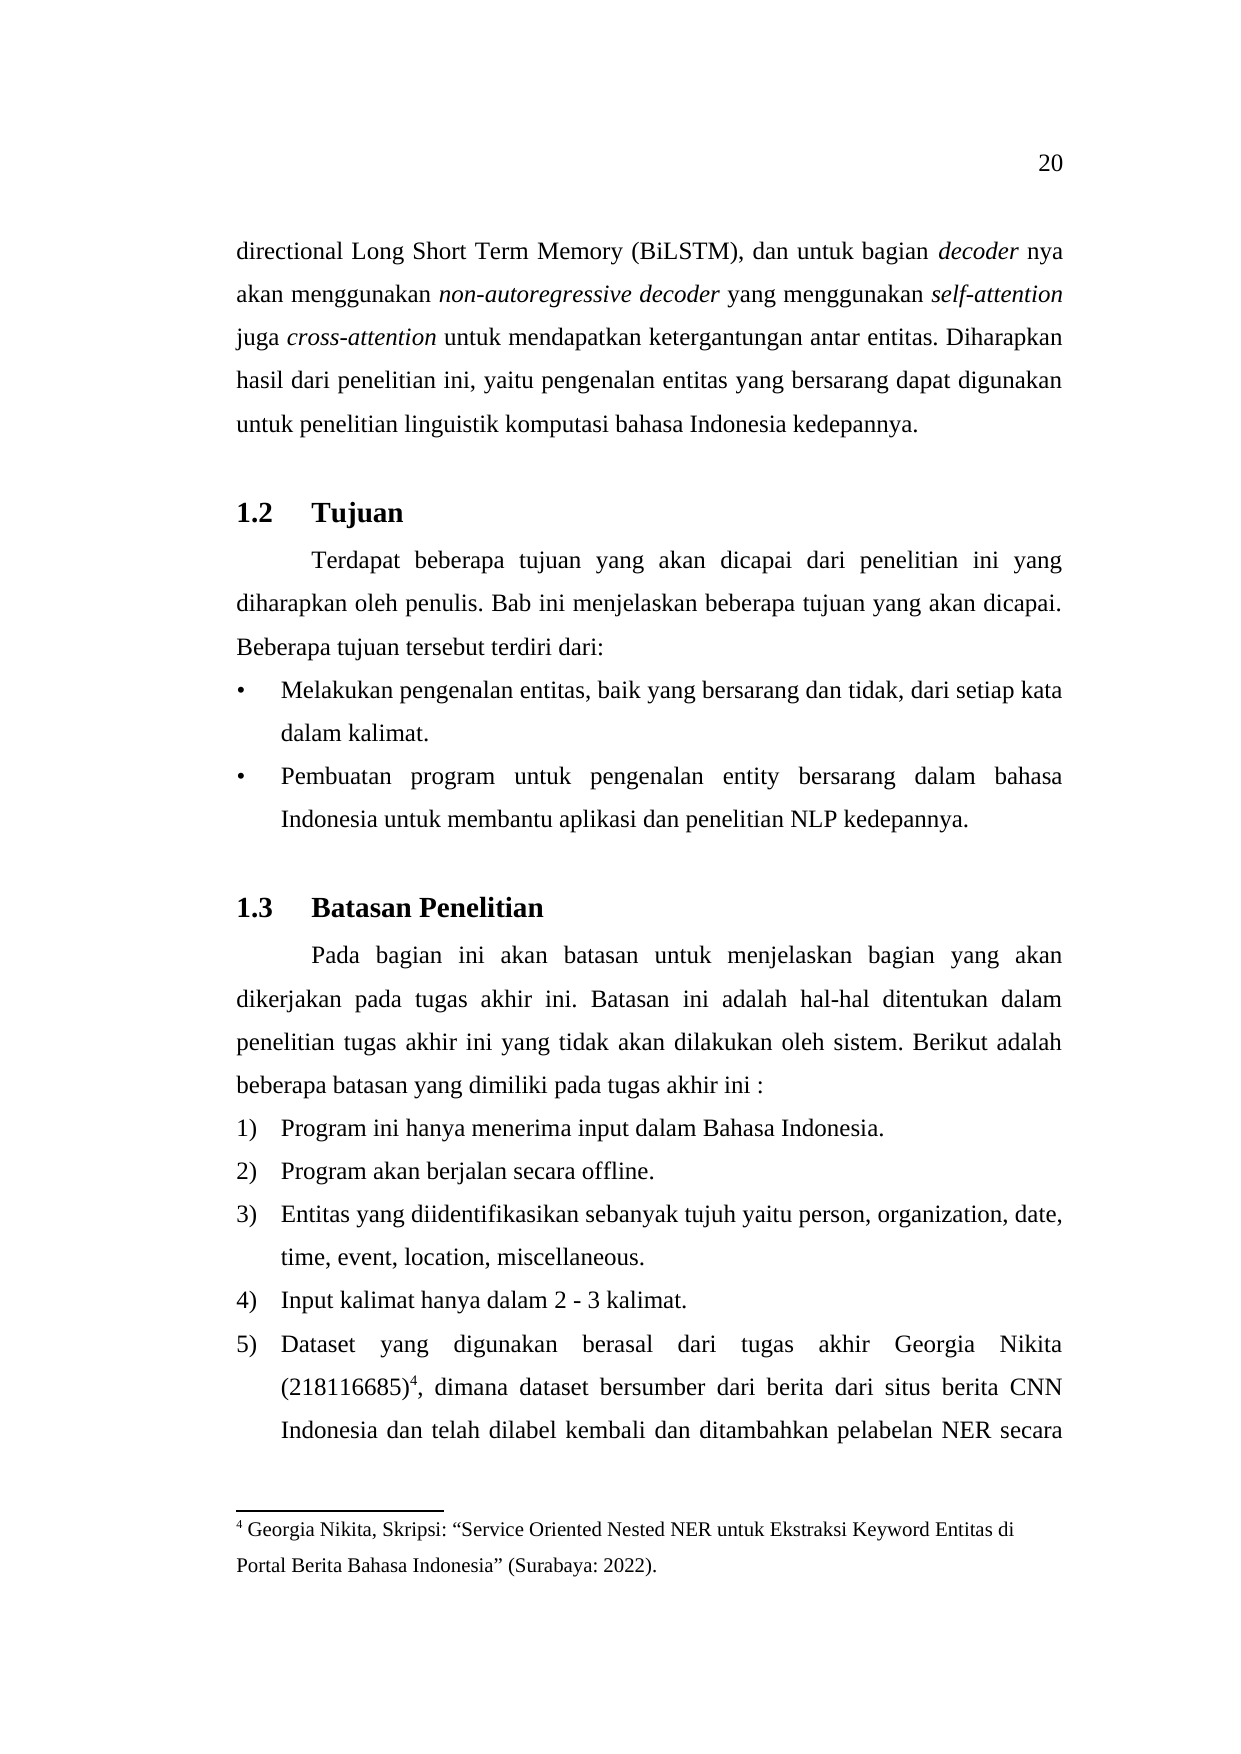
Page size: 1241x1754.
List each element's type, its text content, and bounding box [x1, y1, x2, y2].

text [236, 236, 1063, 437]
text • Pembuatan program untuk pengenalan entity bersarang dalam bahasa Indonesia untuk membantu aplikasi dan penelitian NLP kedepannya. [236, 761, 1063, 833]
text • Melakukan pengenalan entitas, baik yang bersarang dan tidak, dari setiap kata dalam kalimat. [236, 675, 1063, 747]
subtitle Tujuan [236, 495, 1063, 528]
list Program ini hanya menerima input dalam Bahasa Indonesia. [236, 1113, 1063, 1142]
text Pada bagian ini akan batasan untuk menjelaskan bagian yang akan dikerjakan pada tugas akhir ini. Batasan ini adalah hal-hal ditentukan dalam penelitian tugas akhir ini yang tidak akan dilakukan oleh sistem. Berikut adalah beberapa batasan yang dimiliki pada tugas akhir ini : [236, 941, 1063, 1099]
list Entitas yang diidentifikasikan sebanyak tujuh yaitu person, organization, date, time, event, location, miscellaneous. [236, 1199, 1063, 1271]
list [236, 1329, 1063, 1444]
subtitle Batasan Penelitian [236, 890, 1063, 924]
list Program akan berjalan secara offline. [236, 1156, 1063, 1185]
list Input kalimat hanya dalam 2 - 3 kalimat. [236, 1286, 1063, 1314]
text Terdapat beberapa tujuan yang akan dicapai dari penelitian ini yang diharapkan oleh penulis. Bab ini menjelaskan beberapa tujuan yang akan dicapai. Beberapa tujuan tersebut terdiri dari: [236, 545, 1063, 660]
